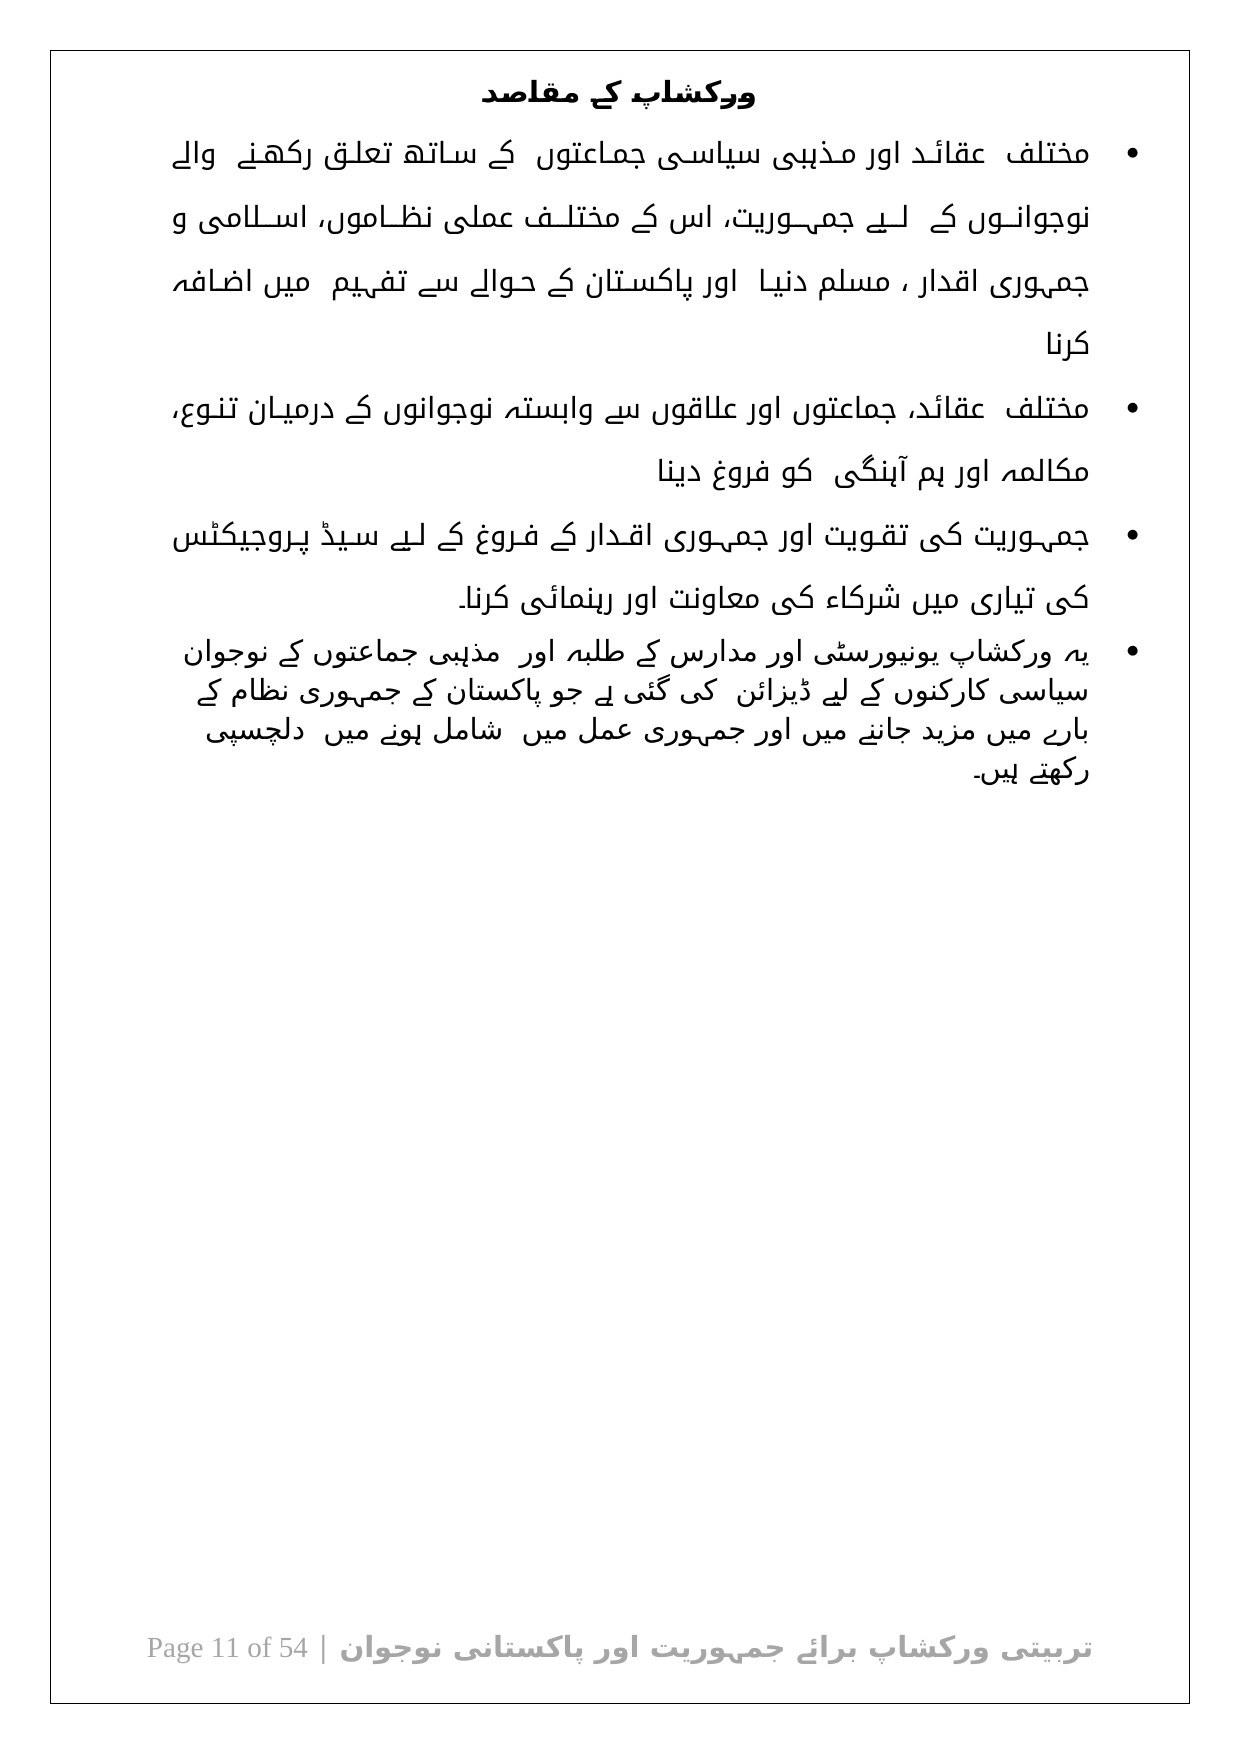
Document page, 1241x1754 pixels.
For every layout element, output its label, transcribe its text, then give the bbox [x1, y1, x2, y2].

list یہ ورکشاپ یونیورسٹی اور مدارس کے طلبہ اور مذہبی جماعتوں کے نوجوان سیاسی کارکنوں کے لیے ڈیزائن کی گئی ہے جو پاکستان کے جمہوری نظام کے بارے میں مزید جاننے میں اور جمہوری عمل میں شامل ہونے میں دلچسپی رکھتے ہیں۔ [171, 635, 1128, 786]
subtitle ورکشاپ کے مقاصد [75, 75, 1165, 109]
list مختلف عقائد اور مذہبی سیاسی جماعتوں کے ساتھ تعلق رکھنے والے نوجوانوں کے لیے جمہوریت، اس کے مختلف عملی نظاموں، اسلامی و جمہوری اقدار ، مسلم دنیا اور پاکستان کے حوالے سے تفہیم میں اضافہ کرنا [171, 126, 1128, 372]
list جمہوریت کی تقویت اور جمہوری اقدار کے فروغ کے لیے سیڈ پروجیکٹس کی تیاری میں شرکاء کی معاونت اور رہنمائی کرنا۔ [171, 508, 1128, 627]
list مختلف عقائد، جماعتوں اور علاقوں سے وابستہ نوجوانوں کے درمیان تنوع، مکالمہ اور ہم آہنگی کو فروغ دینا [171, 381, 1128, 499]
